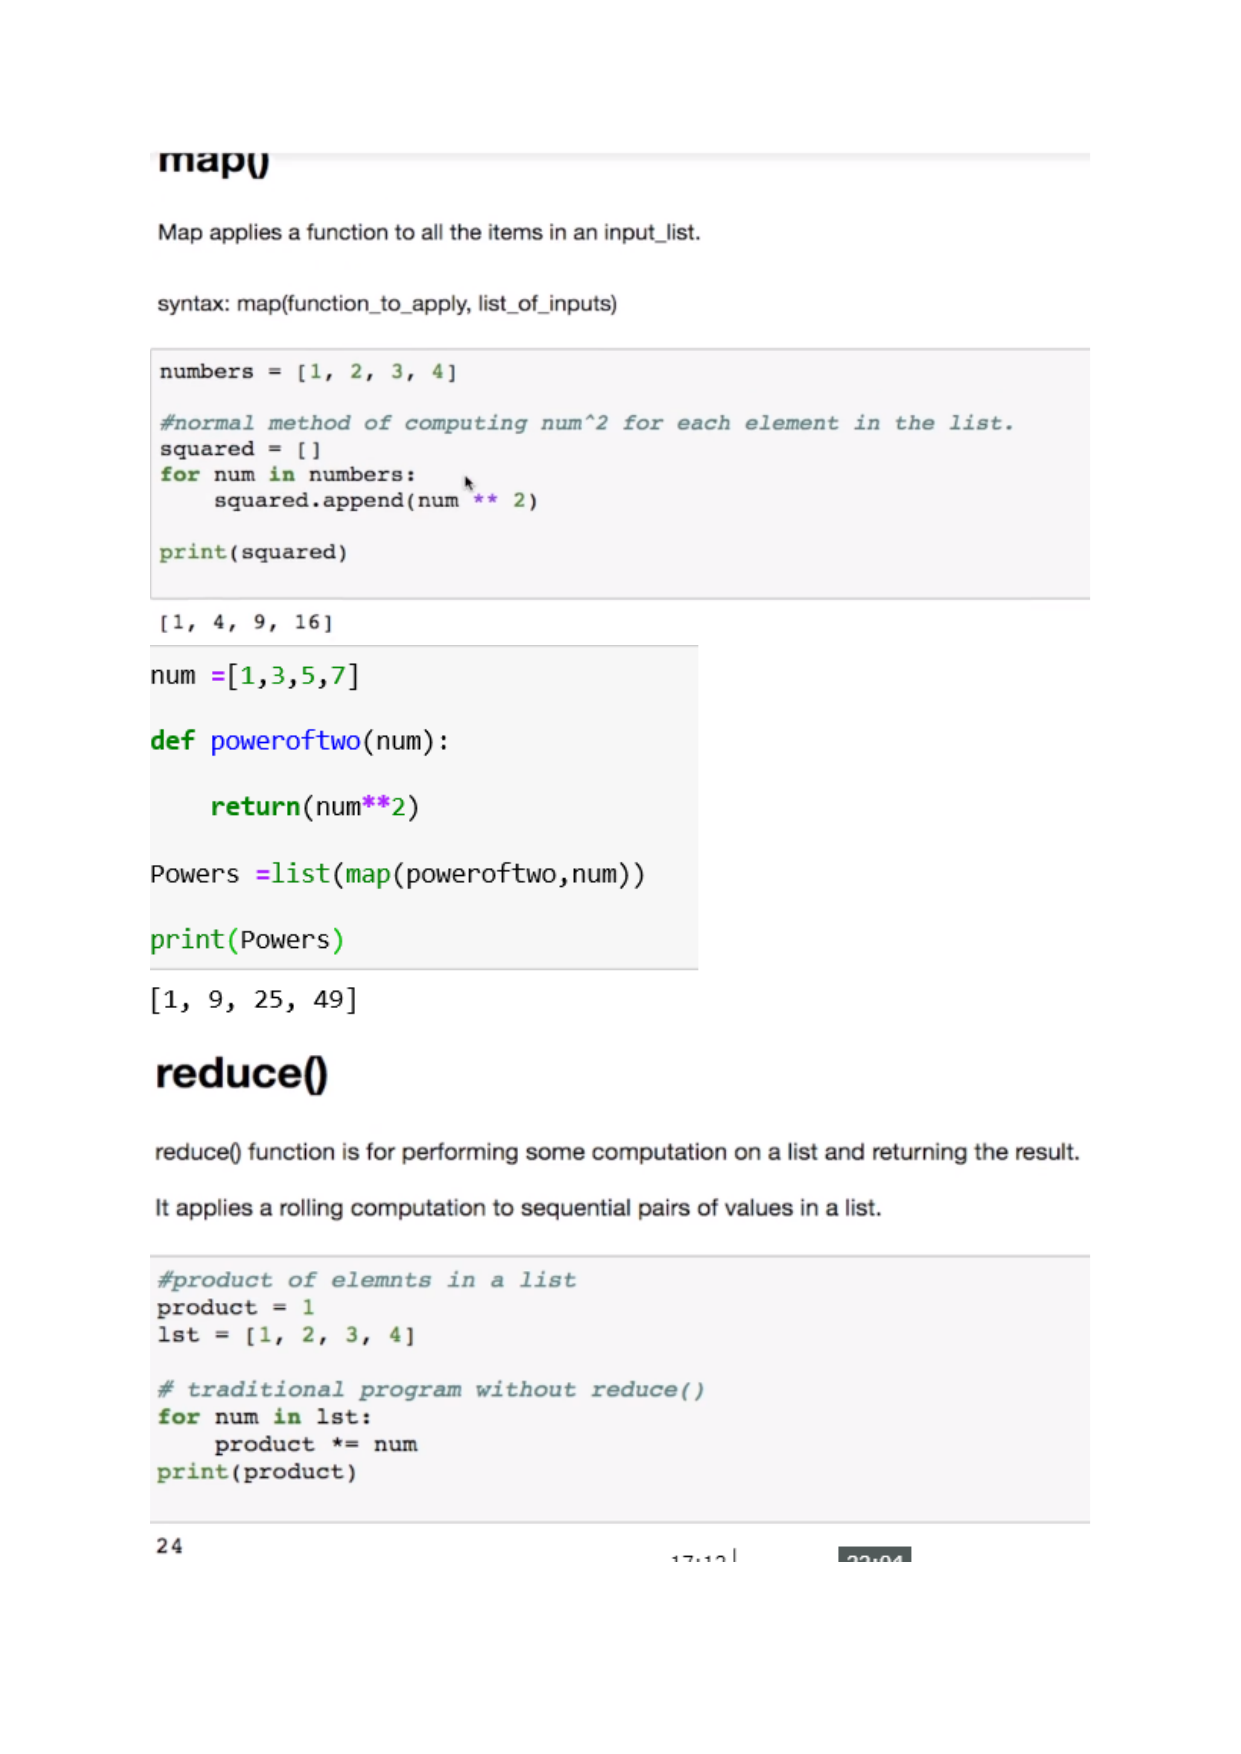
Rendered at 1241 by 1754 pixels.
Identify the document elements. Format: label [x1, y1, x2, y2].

picture [150, 1051, 1091, 1562]
picture [150, 645, 699, 1033]
picture [150, 150, 1091, 643]
